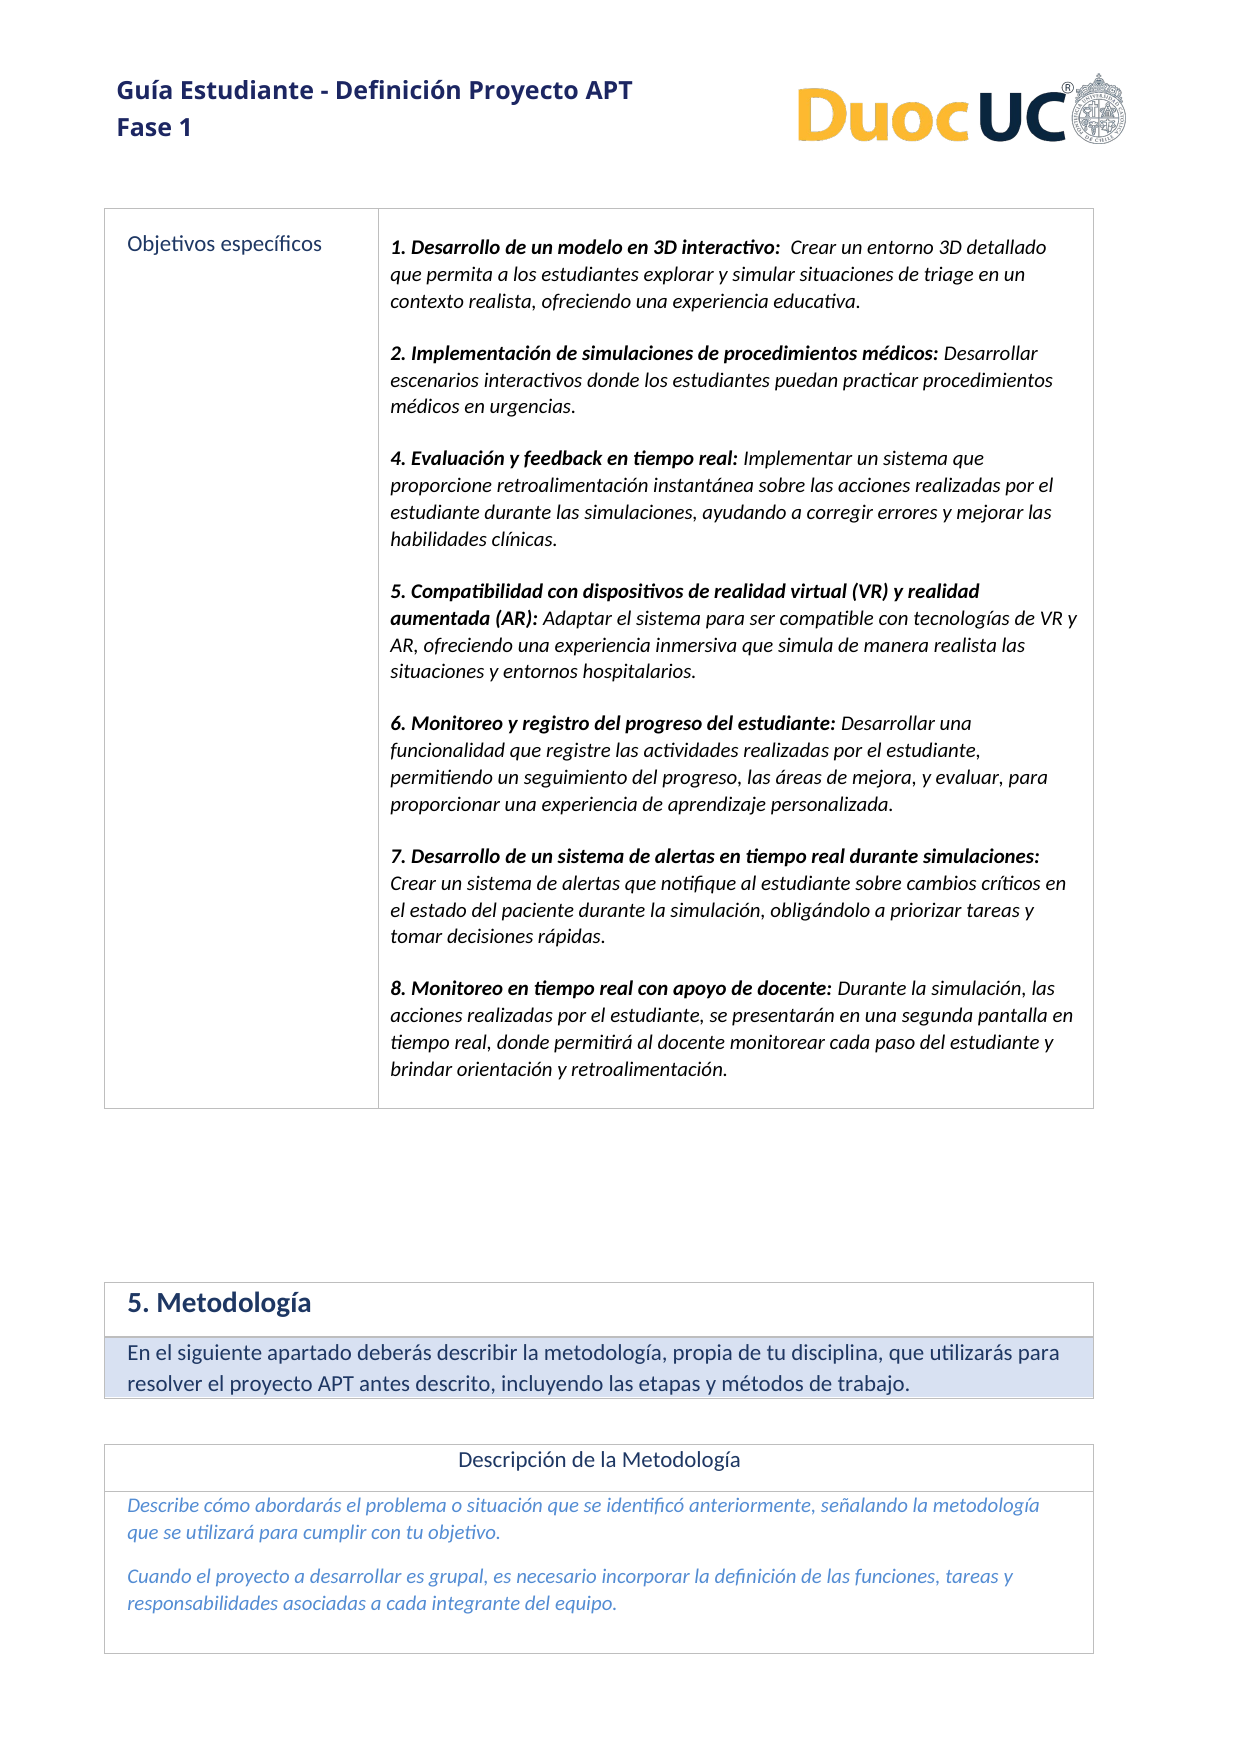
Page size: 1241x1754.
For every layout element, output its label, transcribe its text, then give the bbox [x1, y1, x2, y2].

table_cell En el siguiente apartado deberás describir la metodología, propia de tu disciplina, que utilizarás para resolver el proyecto APT antes descrito, incluyendo las etapas y métodos de trabajo. [105, 1338, 1093, 1397]
picture [798, 73, 1126, 144]
table_header 5. Metodología [105, 1283, 1093, 1336]
table_cell Objetivos específicos [105, 209, 378, 1108]
table_cell 1. Desarrollo de un modelo en 3D interactivo: Crear un entorno 3D detallado que permita a los estudiantes explorar y simular situaciones de triage en un contexto realista, ofreciendo una experiencia educativa. 2. Implementación de simulaciones de procedimientos médicos: Desarrollar escenarios interactivos donde los estudiantes puedan practicar procedimientos médicos en urgencias. 4. Evaluación y feedback en tiempo real: Implementar un sistema que proporcione retroalimentación instantánea sobre las acciones realizadas por el estudiante durante las simulaciones, ayudando a corregir errores y mejorar las habilidades clínicas. 5. Compatibilidad con dispositivos de realidad virtual (VR) y realidad aumentada (AR): Adaptar el sistema para ser compatible con tecnologías de VR y AR, ofreciendo una experiencia inmersiva que simula de manera realista las situaciones y entornos hospitalarios. 6. Monitoreo y registro del progreso del estudiante: Desarrollar una funcionalidad que registre las actividades realizadas por el estudiante, permitiendo un seguimiento del progreso, las áreas de mejora, y evaluar, para proporcionar una experiencia de aprendizaje personalizada. 7. Desarrollo de un sistema de alertas en tiempo real durante simulaciones: Crear un sistema de alertas que notifique al estudiante sobre cambios críticos en el estado del paciente durante la simulación, obligándolo a priorizar tareas y tomar decisiones rápidas. 8. Monitoreo en tiempo real con apoyo de docente: Durante la simulación, las acciones realizadas por el estudiante, se presentarán en una segunda pantalla en tiempo real, donde permitirá al docente monitorear cada paso del estudiante y brindar orientación y retroalimentación. [379, 209, 1093, 1108]
table_header Descripción de la Metodología [105, 1445, 1093, 1491]
